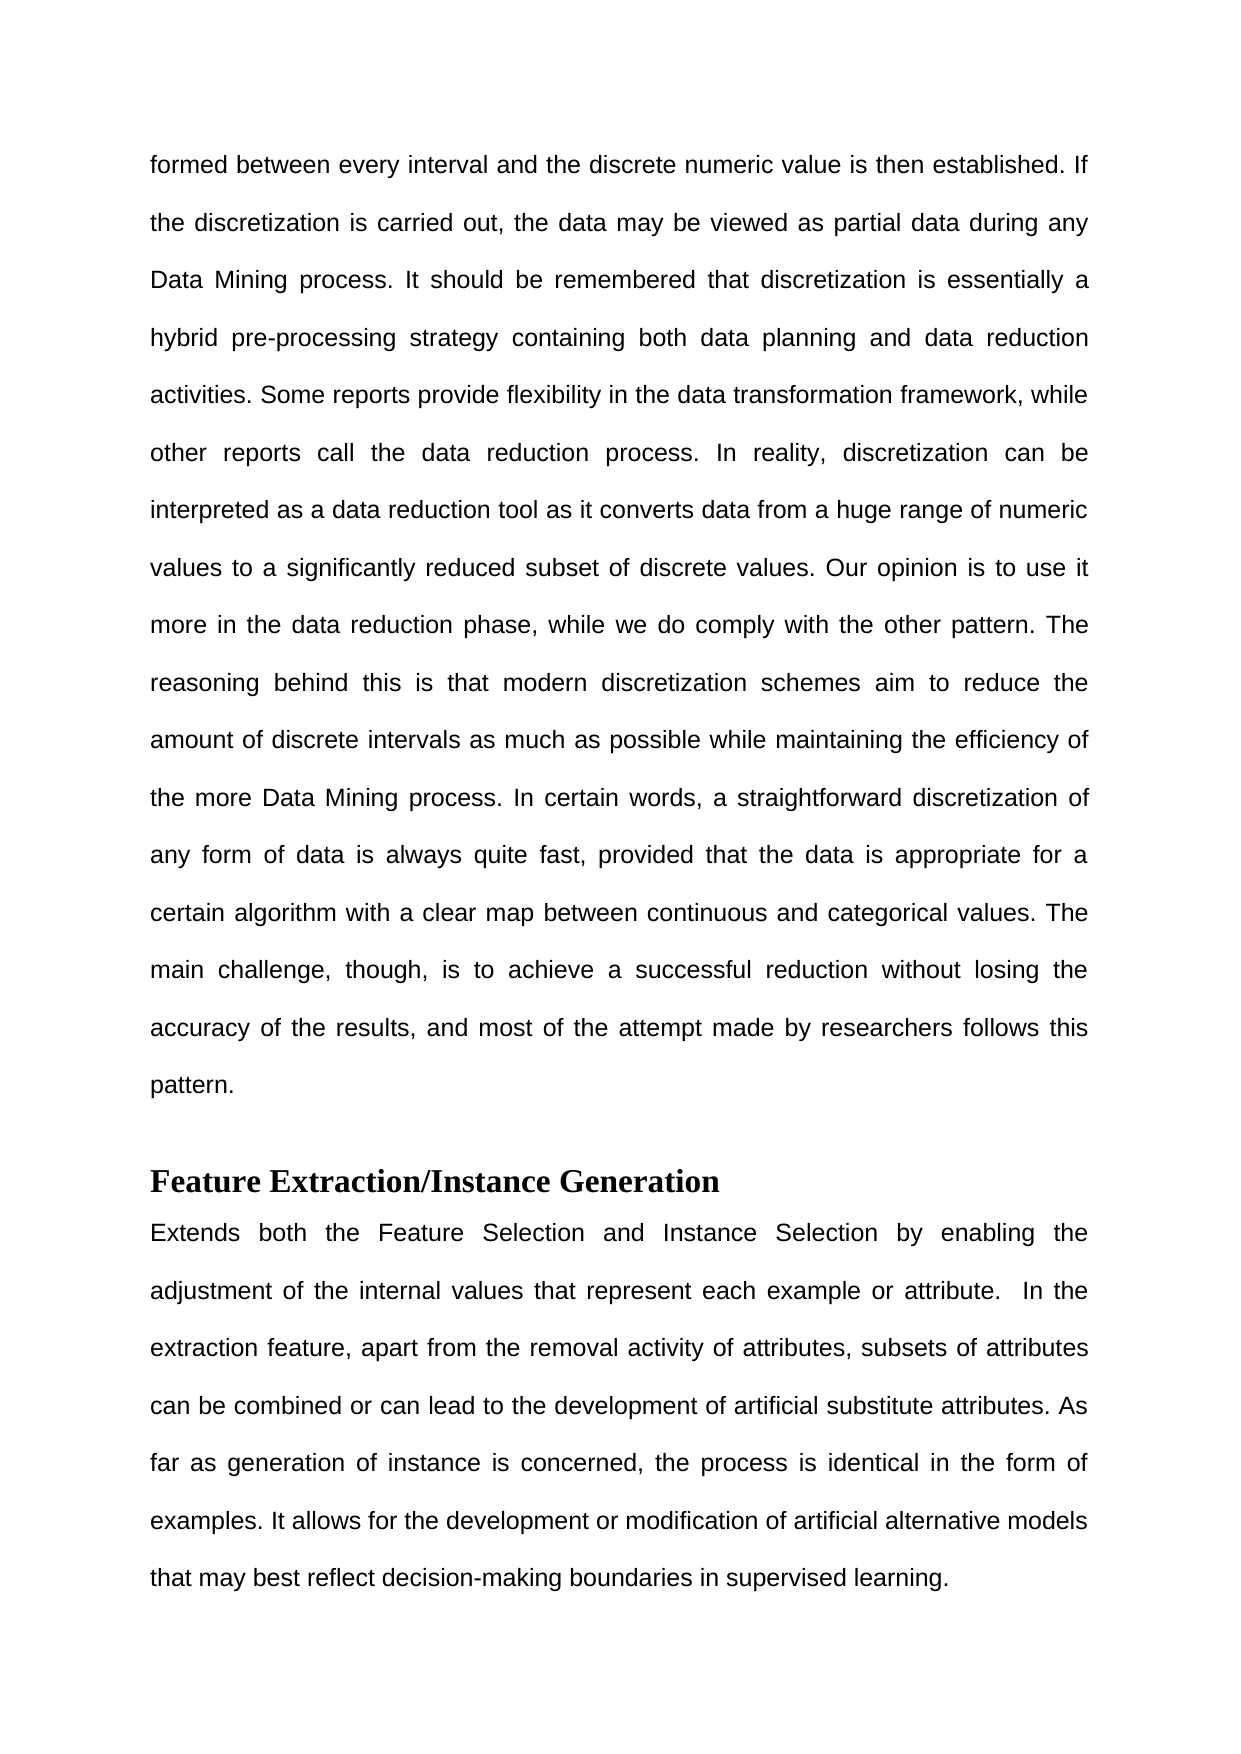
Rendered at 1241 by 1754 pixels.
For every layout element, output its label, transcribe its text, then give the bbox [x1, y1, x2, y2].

subtitle Feature Extraction/Instance Generation [150, 1161, 1090, 1199]
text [150, 150, 1090, 1099]
text Extends both the Feature Selection and Instance Selection by enabling the adjustment of the internal values that represent each example or attribute. In the extraction feature, apart from the removal activity of attributes, subsets of attributes can be combined or can lead to the development of artificial substitute attributes. As far as generation of instance is concerned, the process is identical in the form of examples. It allows for the development or modification of artificial alternative models that may best reflect decision-making boundaries in supervised learning. [150, 1218, 1090, 1592]
